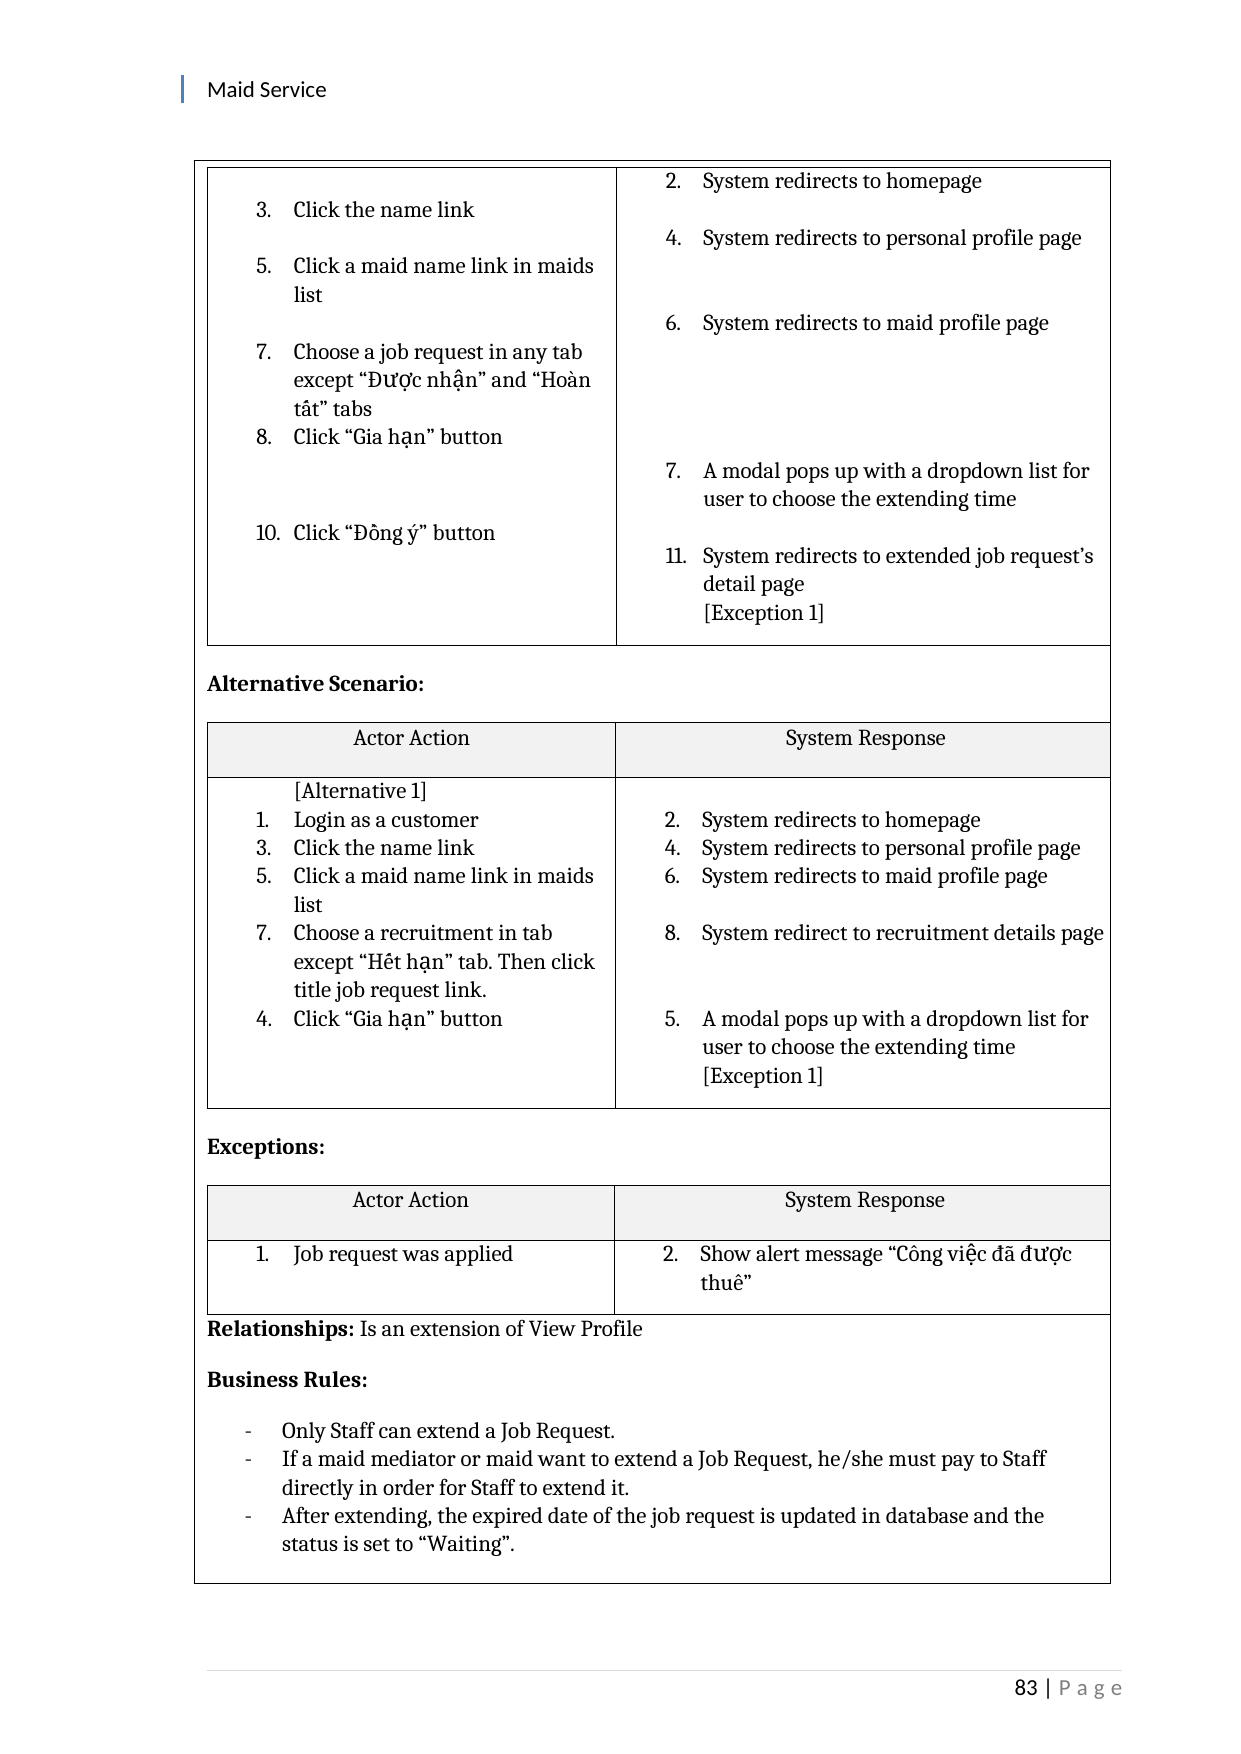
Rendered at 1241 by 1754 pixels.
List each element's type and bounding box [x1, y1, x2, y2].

table_cell [195, 161, 1110, 1582]
